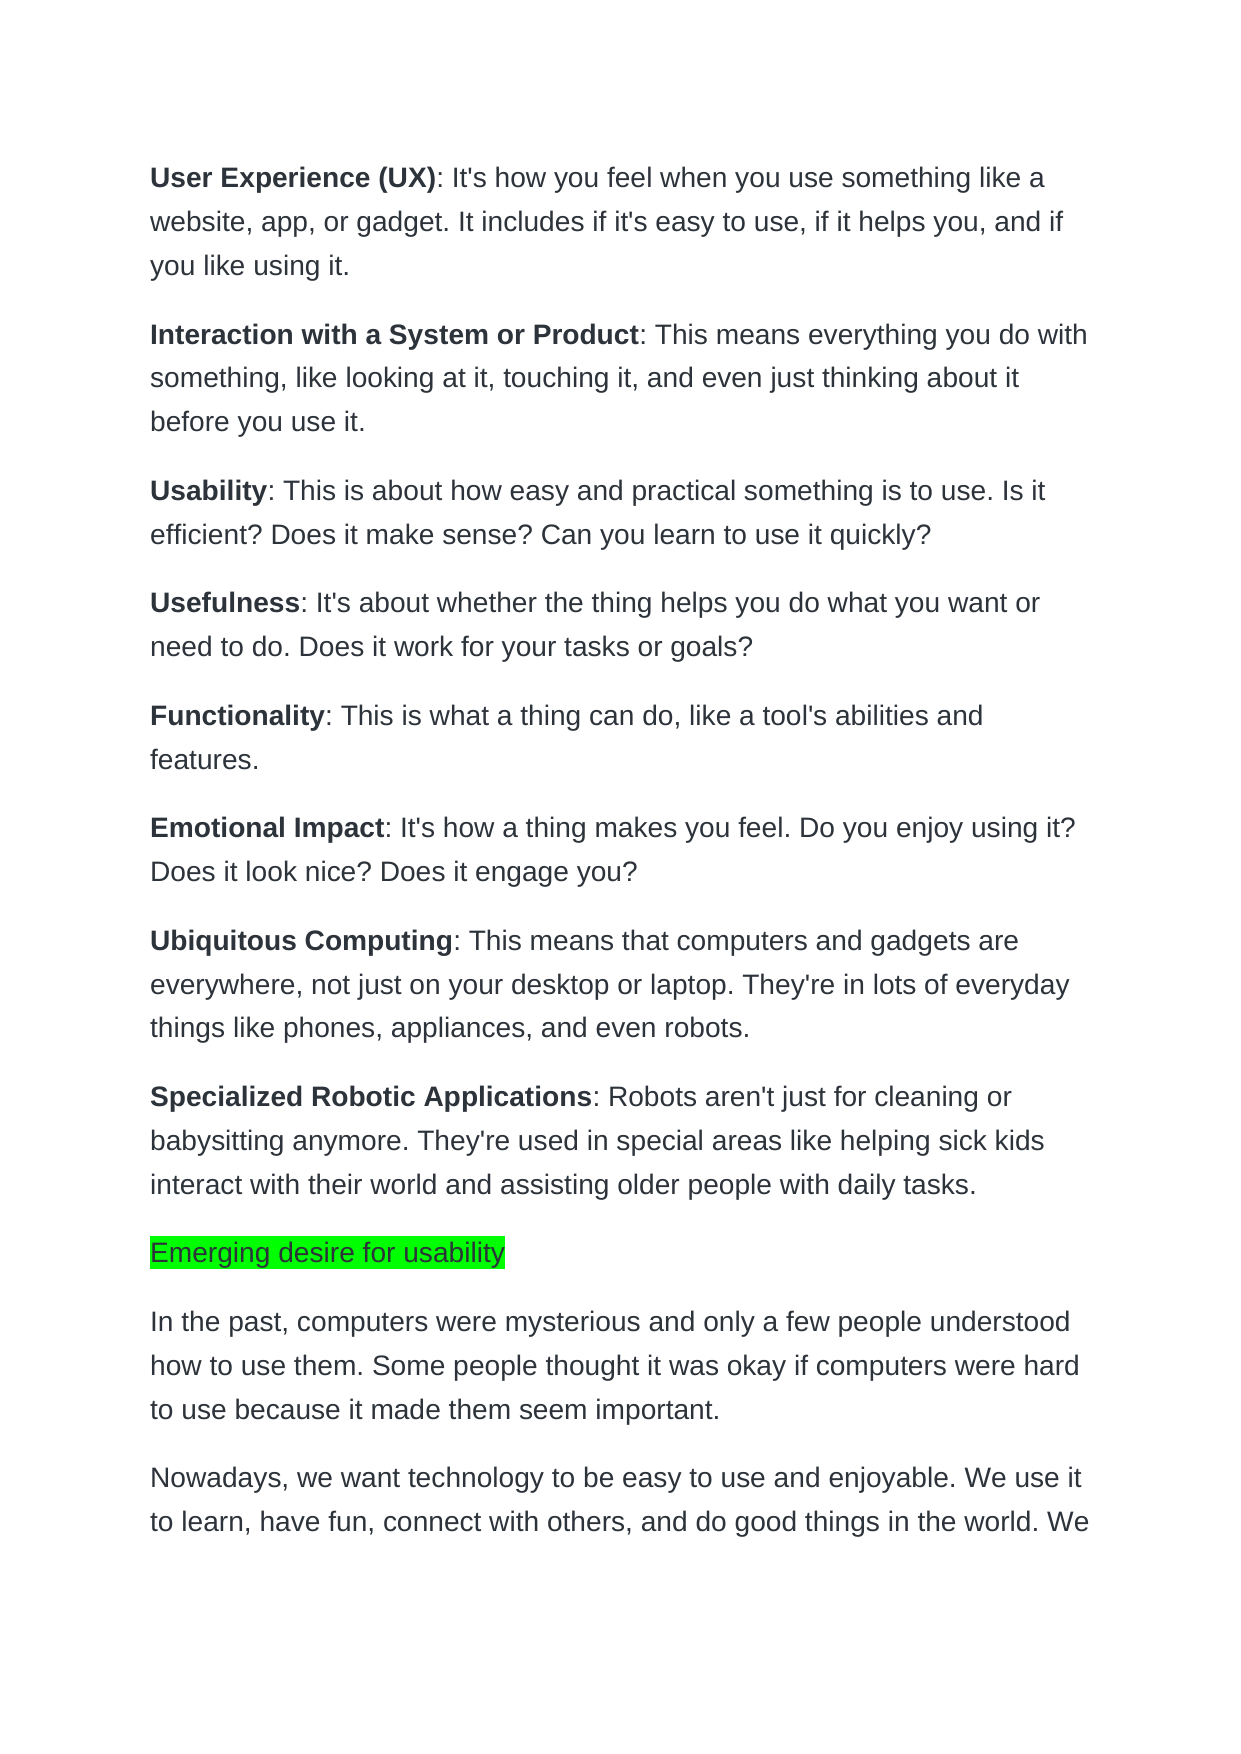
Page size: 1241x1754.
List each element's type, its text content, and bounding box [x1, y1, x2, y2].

text Functionality: This is what a thing can do, like a tool's abilities and features. [150, 687, 1090, 775]
text Usability: This is about how easy and practical something is to use. Is it efficient? Does it make sense? Can you learn to use it quickly? [150, 462, 1090, 550]
text User Experience (UX): It's how you feel when you use something like a website, app, or gadget. It includes if it's easy to use, if it helps you, and if you like using it. [150, 150, 1090, 281]
text Ubiquitous Computing: This means that computers and gadgets are everywhere, not just on your desktop or laptop. They're in lots of everyday things like phones, appliances, and even robots. [150, 912, 1090, 1044]
text Emotional Impact: It's how a thing makes you feel. Do you enjoy using it? Does it look nice? Does it engage you? [150, 800, 1090, 887]
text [150, 1450, 1090, 1537]
text Usefulness: It's about whether the thing helps you do what you want or need to do. Does it work for your tasks or goals? [150, 575, 1090, 662]
text Emerging desire for usability [150, 1225, 1090, 1269]
text In the past, computers were mysterious and only a few people understood how to use them. Some people thought it was okay if computers were hard to use because it made them seem important. [150, 1294, 1090, 1425]
text Interaction with a System or Product: This means everything you do with something, like looking at it, touching it, and even just thinking about it before you use it. [150, 306, 1090, 437]
text Specialized Robotic Applications: Robots aren't just for cleaning or babysitting anymore. They're used in special areas like helping sick kids interact with their world and assisting older people with daily tasks. [150, 1069, 1090, 1200]
